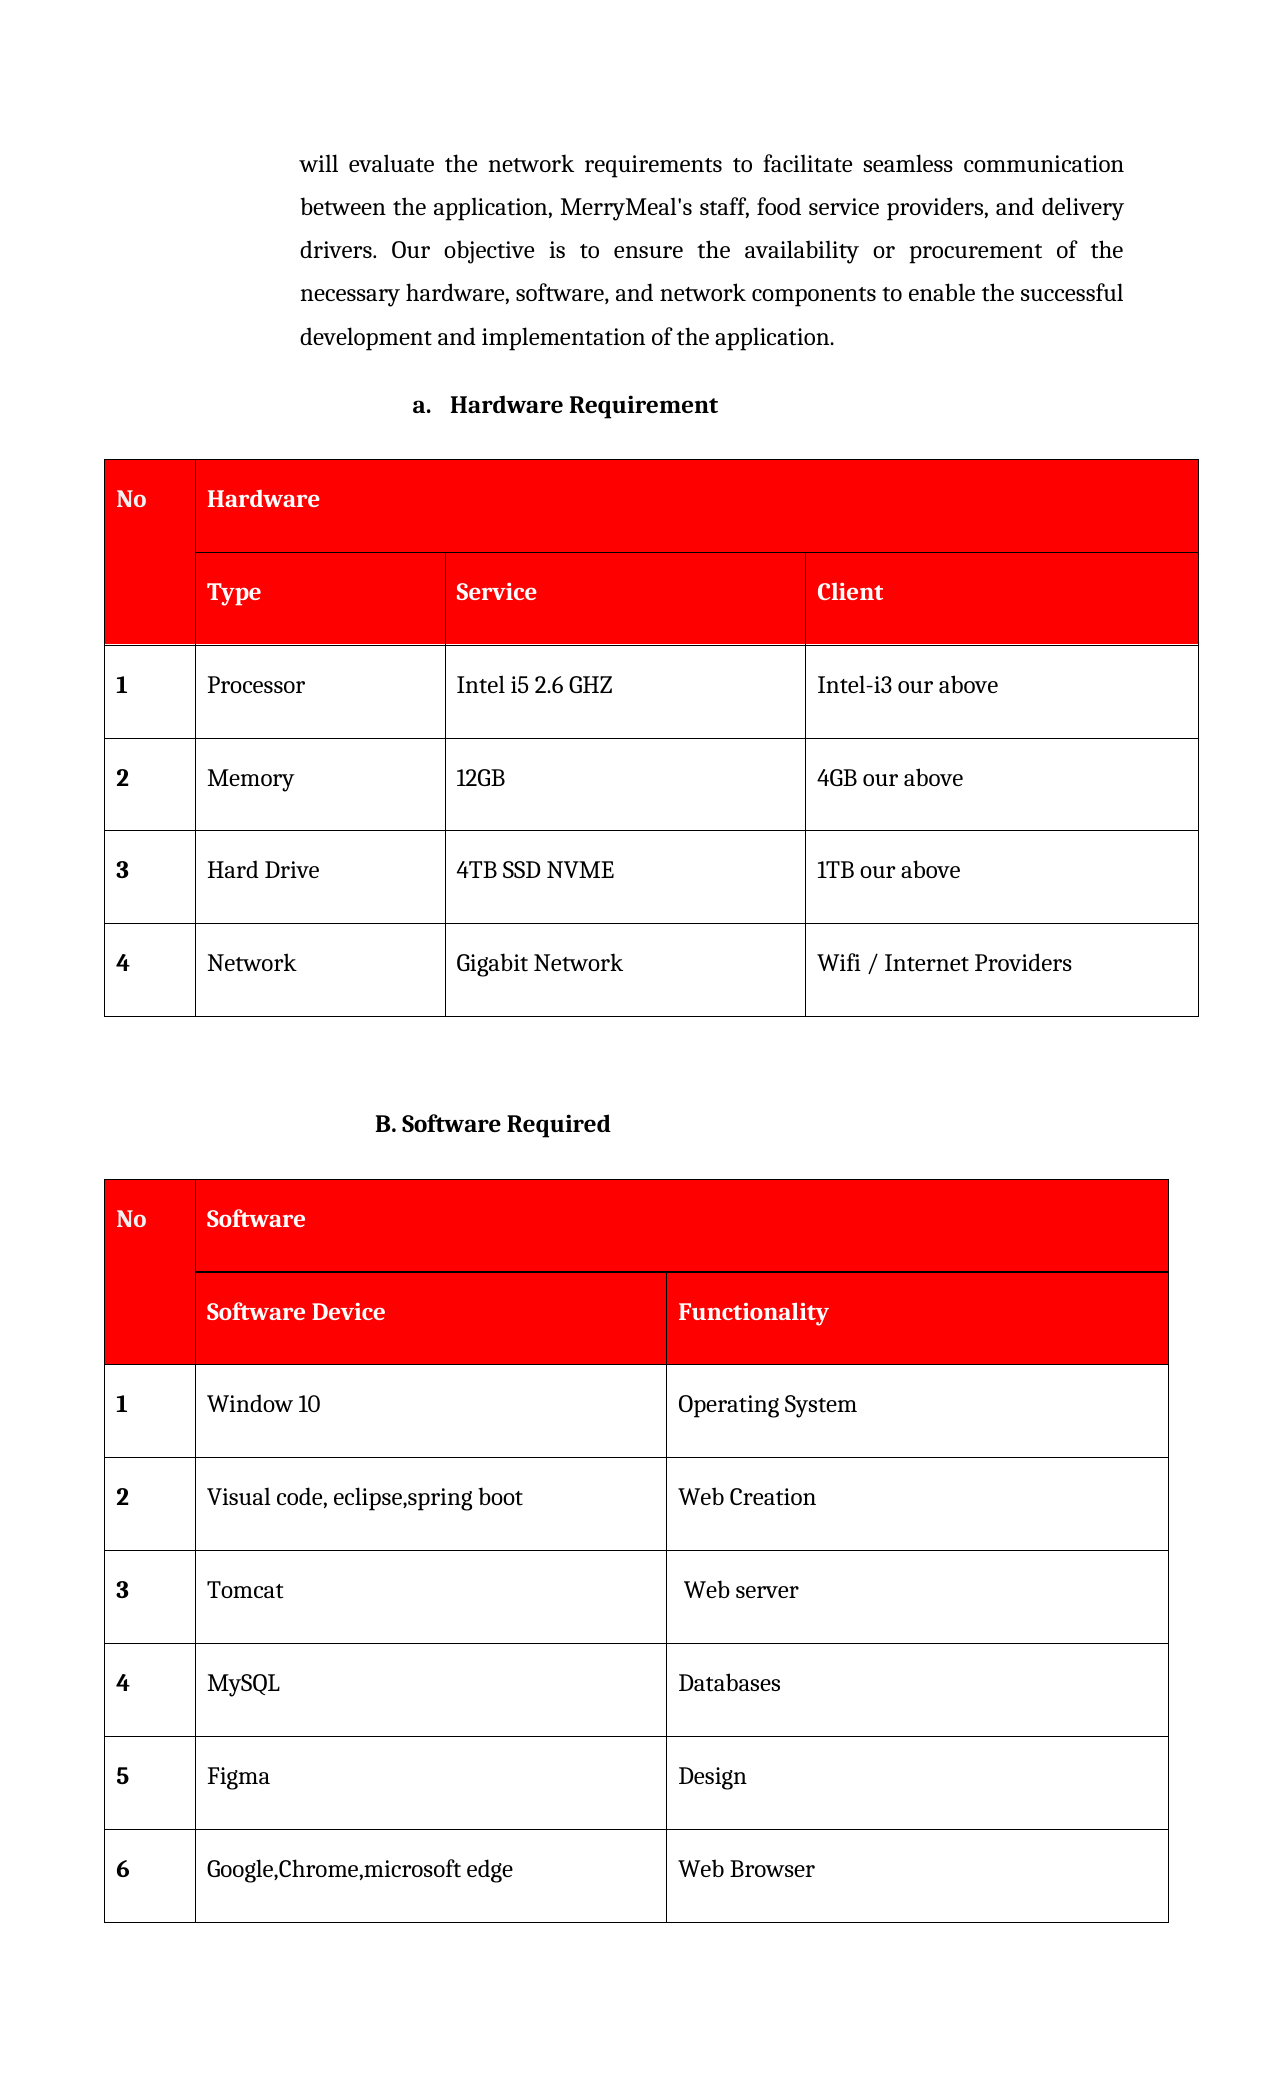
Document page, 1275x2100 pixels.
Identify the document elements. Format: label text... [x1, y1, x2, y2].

table_cell Software Device [196, 1273, 666, 1364]
table_cell Figma [196, 1737, 666, 1829]
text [300, 150, 1125, 351]
table_cell Tomcat [196, 1551, 666, 1643]
table_cell 4GB our above [806, 739, 1198, 830]
table_cell Design [667, 1737, 1168, 1829]
table_cell Google,Chrome,microsoft edge [196, 1830, 666, 1922]
table_cell Gigabit Network [446, 924, 805, 1016]
table_cell 12GB [446, 739, 805, 830]
table_header Software [196, 1180, 1168, 1271]
table_cell Type [196, 553, 445, 644]
table_cell Wifi / Internet Providers [806, 924, 1198, 1016]
table_cell 1TB our above [806, 831, 1198, 923]
table_cell Client [806, 553, 1198, 644]
table_cell 3 [105, 831, 195, 923]
table_cell 4TB SSD NVME [446, 831, 805, 923]
table_cell Hard Drive [196, 831, 445, 923]
table_cell Intel-i3 our above [806, 646, 1198, 737]
table_cell 3 [105, 1551, 195, 1643]
table_cell Visual code, eclipse,spring boot [196, 1458, 666, 1550]
table_cell 1 [105, 646, 195, 737]
table_cell Window 10 [196, 1365, 666, 1457]
table_cell 6 [105, 1830, 195, 1922]
table_cell Web server [667, 1551, 1168, 1643]
table_cell 4 [105, 924, 195, 1016]
table_cell Intel i5 2.6 GHZ [446, 646, 805, 737]
table_cell Network [196, 924, 445, 1016]
list Hardware Requirement [412, 391, 1125, 419]
table_header Hardware [196, 460, 1198, 552]
table_cell Web Creation [667, 1458, 1168, 1550]
table_cell Web Browser [667, 1830, 1168, 1922]
table_cell Operating System [667, 1365, 1168, 1457]
table_cell Databases [667, 1644, 1168, 1736]
table_header No [105, 1180, 195, 1364]
table_cell 5 [105, 1737, 195, 1829]
table_cell 4 [105, 1644, 195, 1736]
table_cell MySQL [196, 1644, 666, 1736]
table_cell Memory [196, 739, 445, 830]
table_cell Processor [196, 646, 445, 737]
table_header No [105, 460, 195, 644]
table_cell Functionality [667, 1273, 1168, 1364]
table_cell 1 [105, 1365, 195, 1457]
table_cell 2 [105, 739, 195, 830]
table_cell 2 [105, 1458, 195, 1550]
table_cell Service [446, 553, 805, 644]
text B. Software Required [375, 1110, 1125, 1139]
